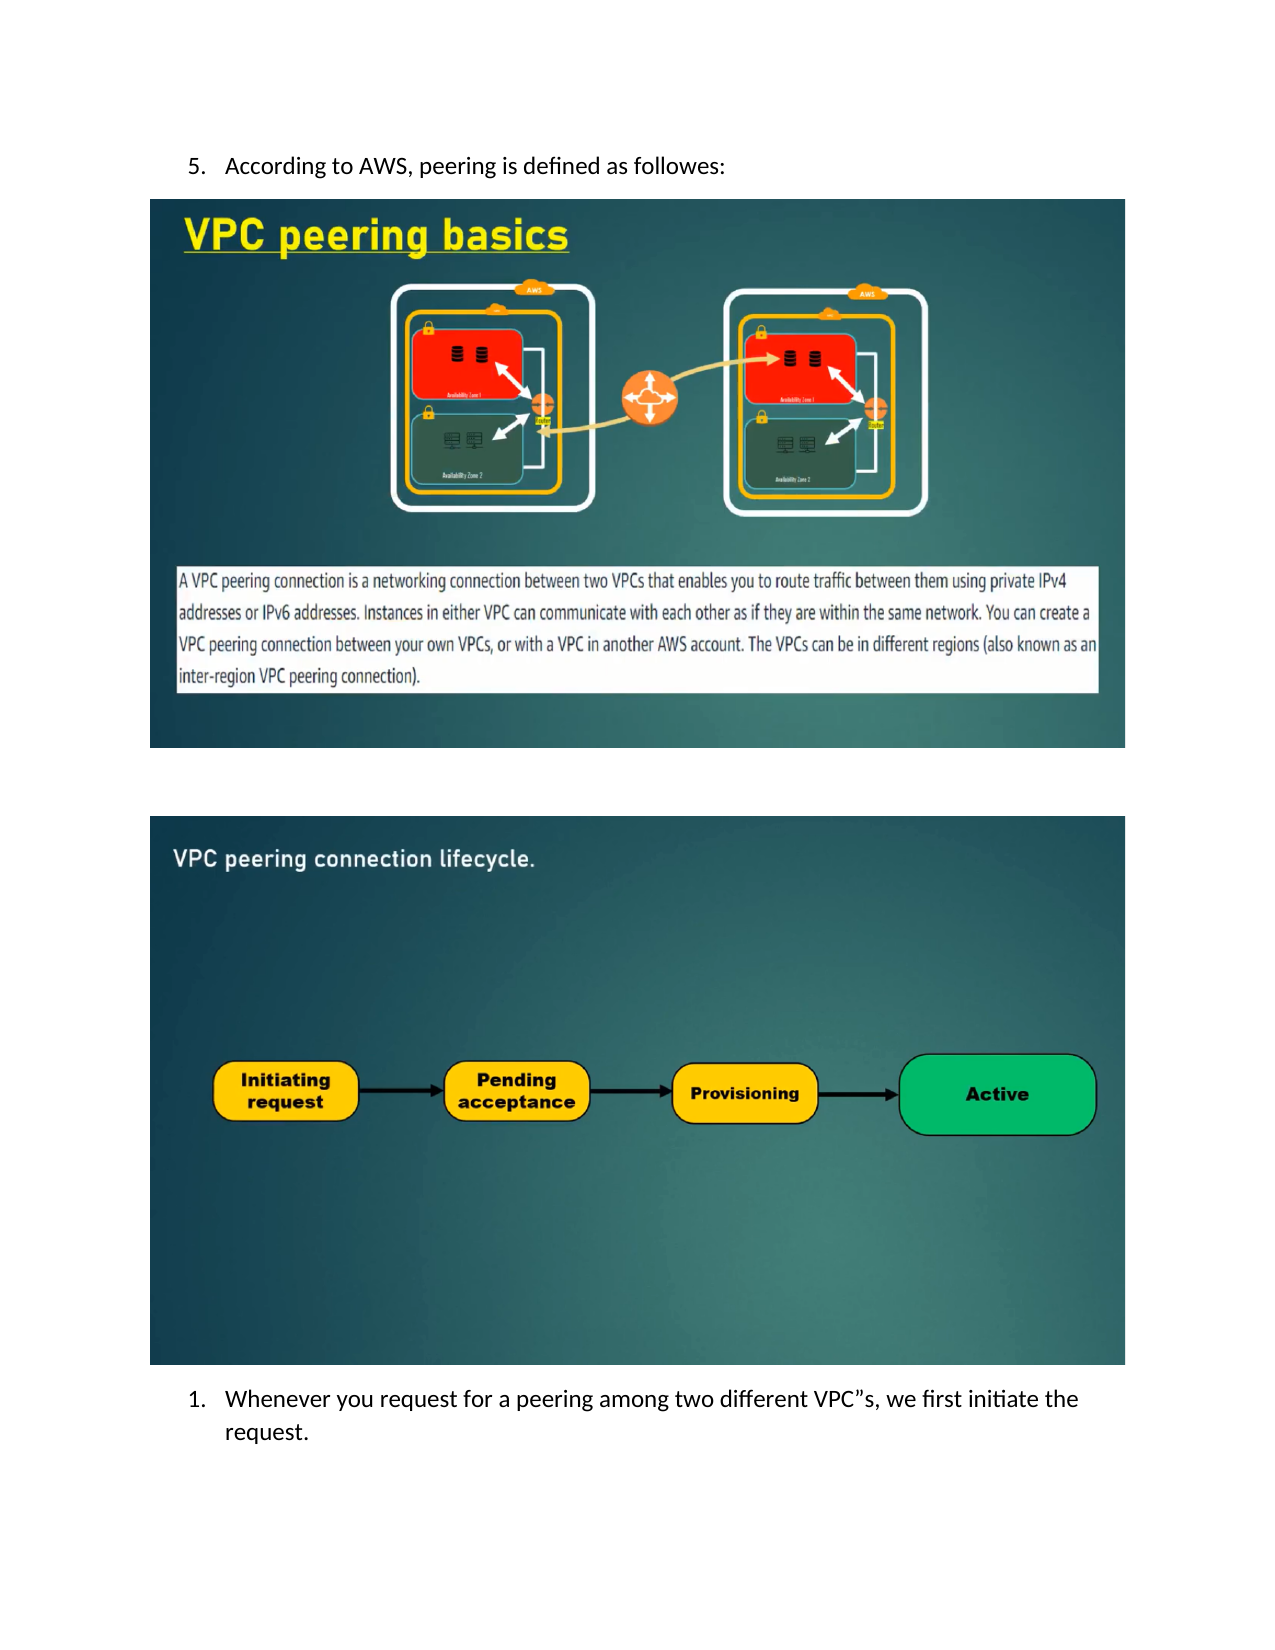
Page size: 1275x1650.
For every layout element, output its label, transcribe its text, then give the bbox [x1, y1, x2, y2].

picture [150, 199, 1125, 748]
picture [150, 816, 1125, 1365]
list Whenever you request for a peering among two different VPC”s, we first initiate the request. [187, 1383, 1125, 1447]
list According to AWS, peering is defined as followes: [187, 150, 1125, 181]
